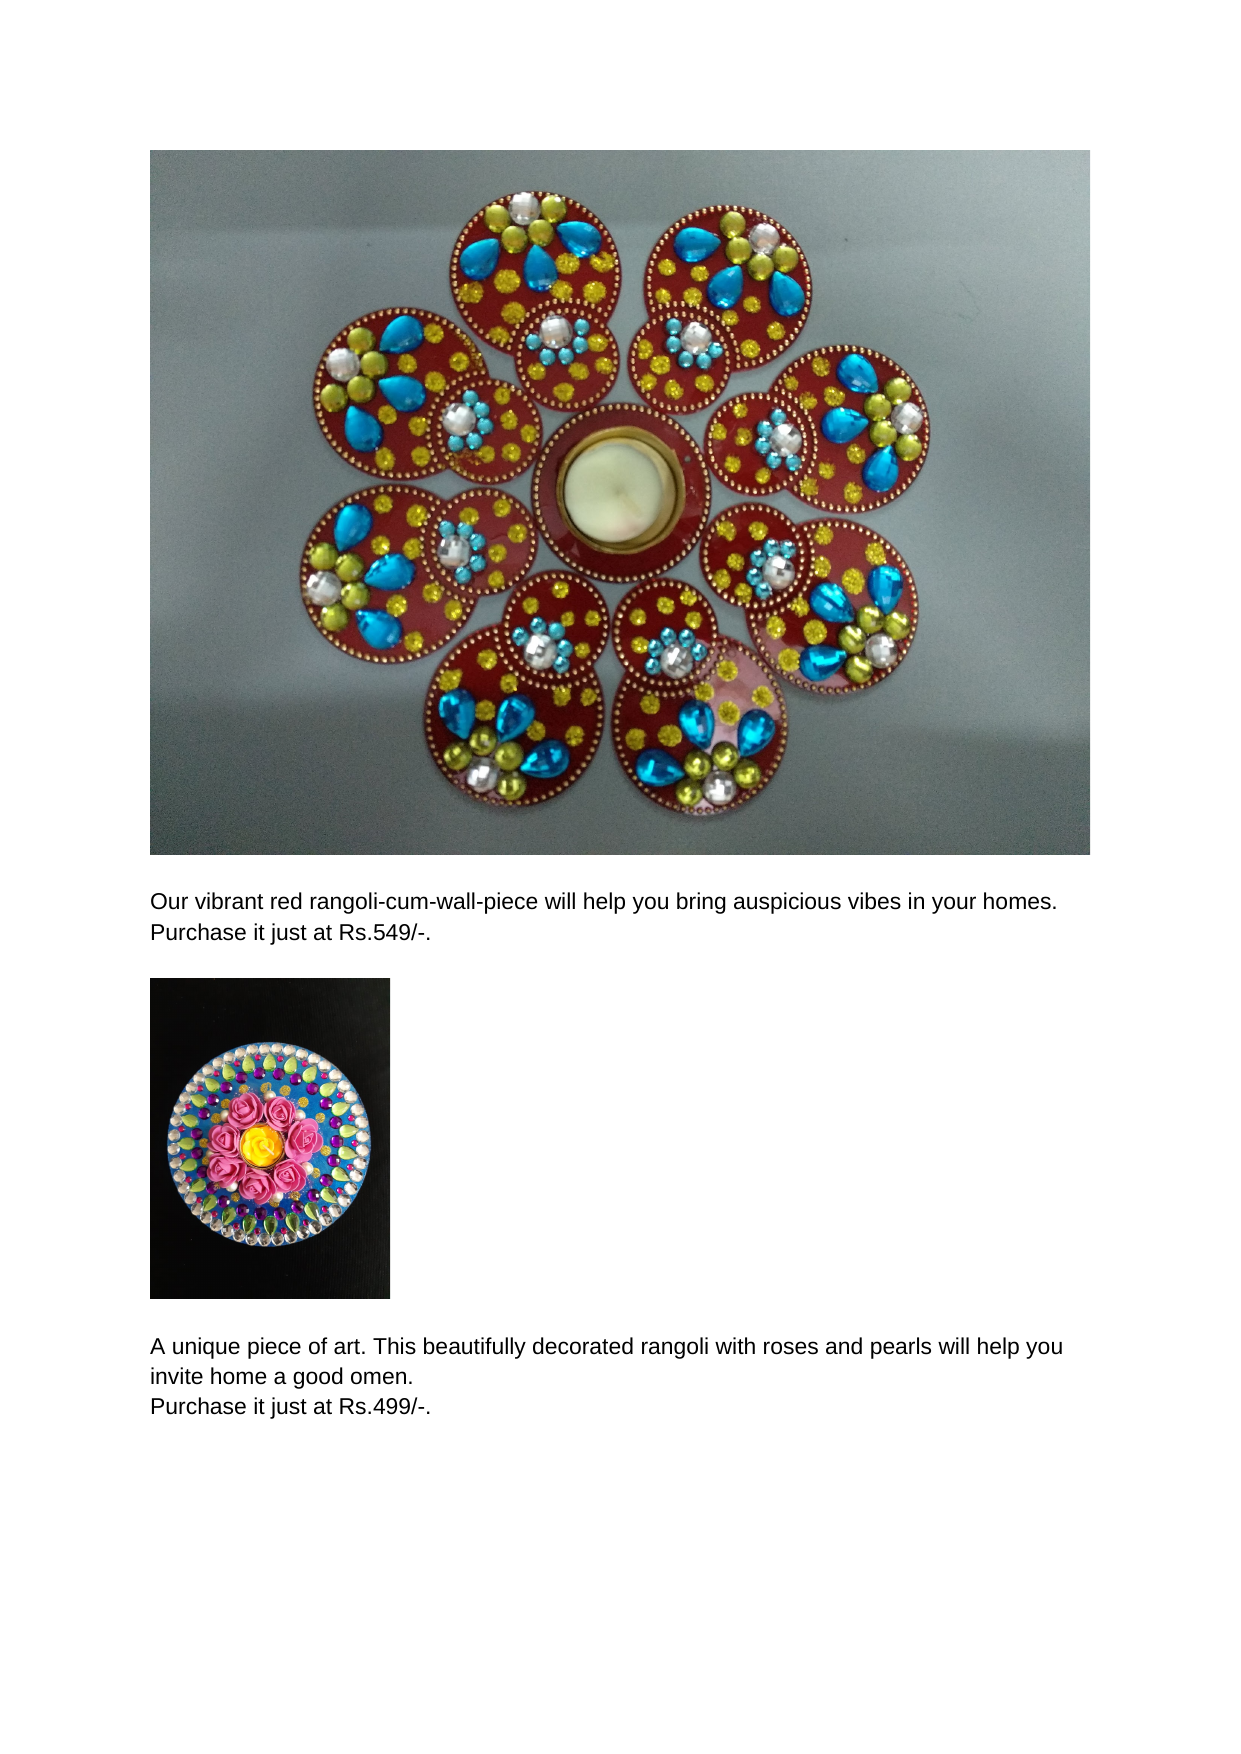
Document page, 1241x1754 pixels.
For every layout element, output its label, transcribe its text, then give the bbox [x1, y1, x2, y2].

text Our vibrant red rangoli-cum-wall-piece will help you bring auspicious vibes in your homes. [150, 888, 1090, 914]
text A unique piece of art. This beautifully decorated rangoli with roses and pearls will help you invite home a good omen. [150, 1333, 1090, 1389]
picture [150, 978, 390, 1299]
picture [150, 150, 1091, 855]
text Purchase it just at Rs.499/-. [150, 1393, 1090, 1420]
text Purchase it just at Rs.549/-. [150, 918, 1090, 945]
